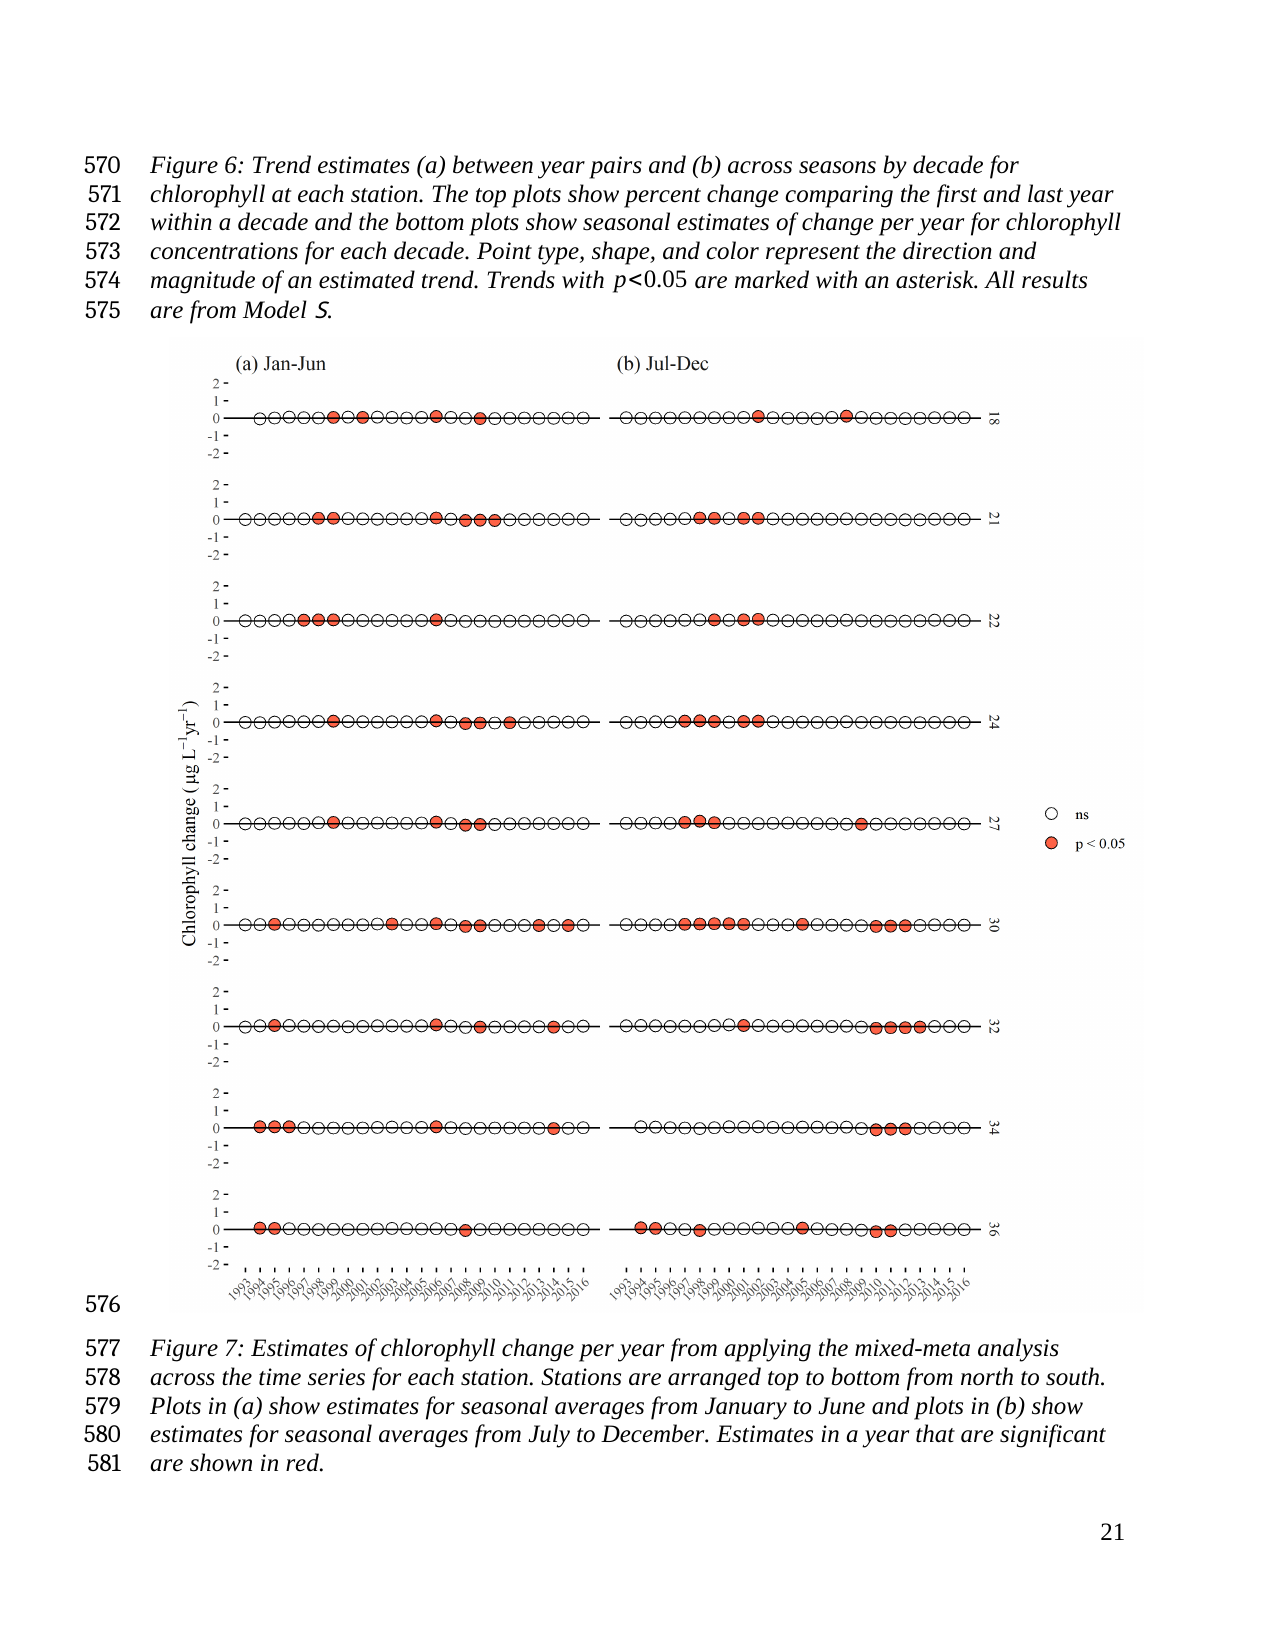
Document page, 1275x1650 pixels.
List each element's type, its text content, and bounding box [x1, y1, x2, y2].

text Figure 6: Trend estimates (a) between year pairs and (b) across seasons by decade for chlorophyll at each station. The top plots show percent change comparing the first and last year within a decade and the bottom plots show seasonal estimates of change per year for chlorophyll concentrations for each decade. Point type, shape, and color represent the direction and magnitude of an estimated trend. Trends with are marked with an asterisk. All results are from Model S. [150, 150, 1125, 325]
picture [168, 337, 1144, 1313]
text Figure 7: Estimates of chlorophyll change per year from applying the mixed-meta analysis across the time series for each station. Stations are arranged top to bottom from north to south. Plots in (a) show estimates for seasonal averages from January to June and plots in (b) show estimates for seasonal averages from July to December. Estimates in a year that are significant are shown in red. [150, 1333, 1125, 1477]
